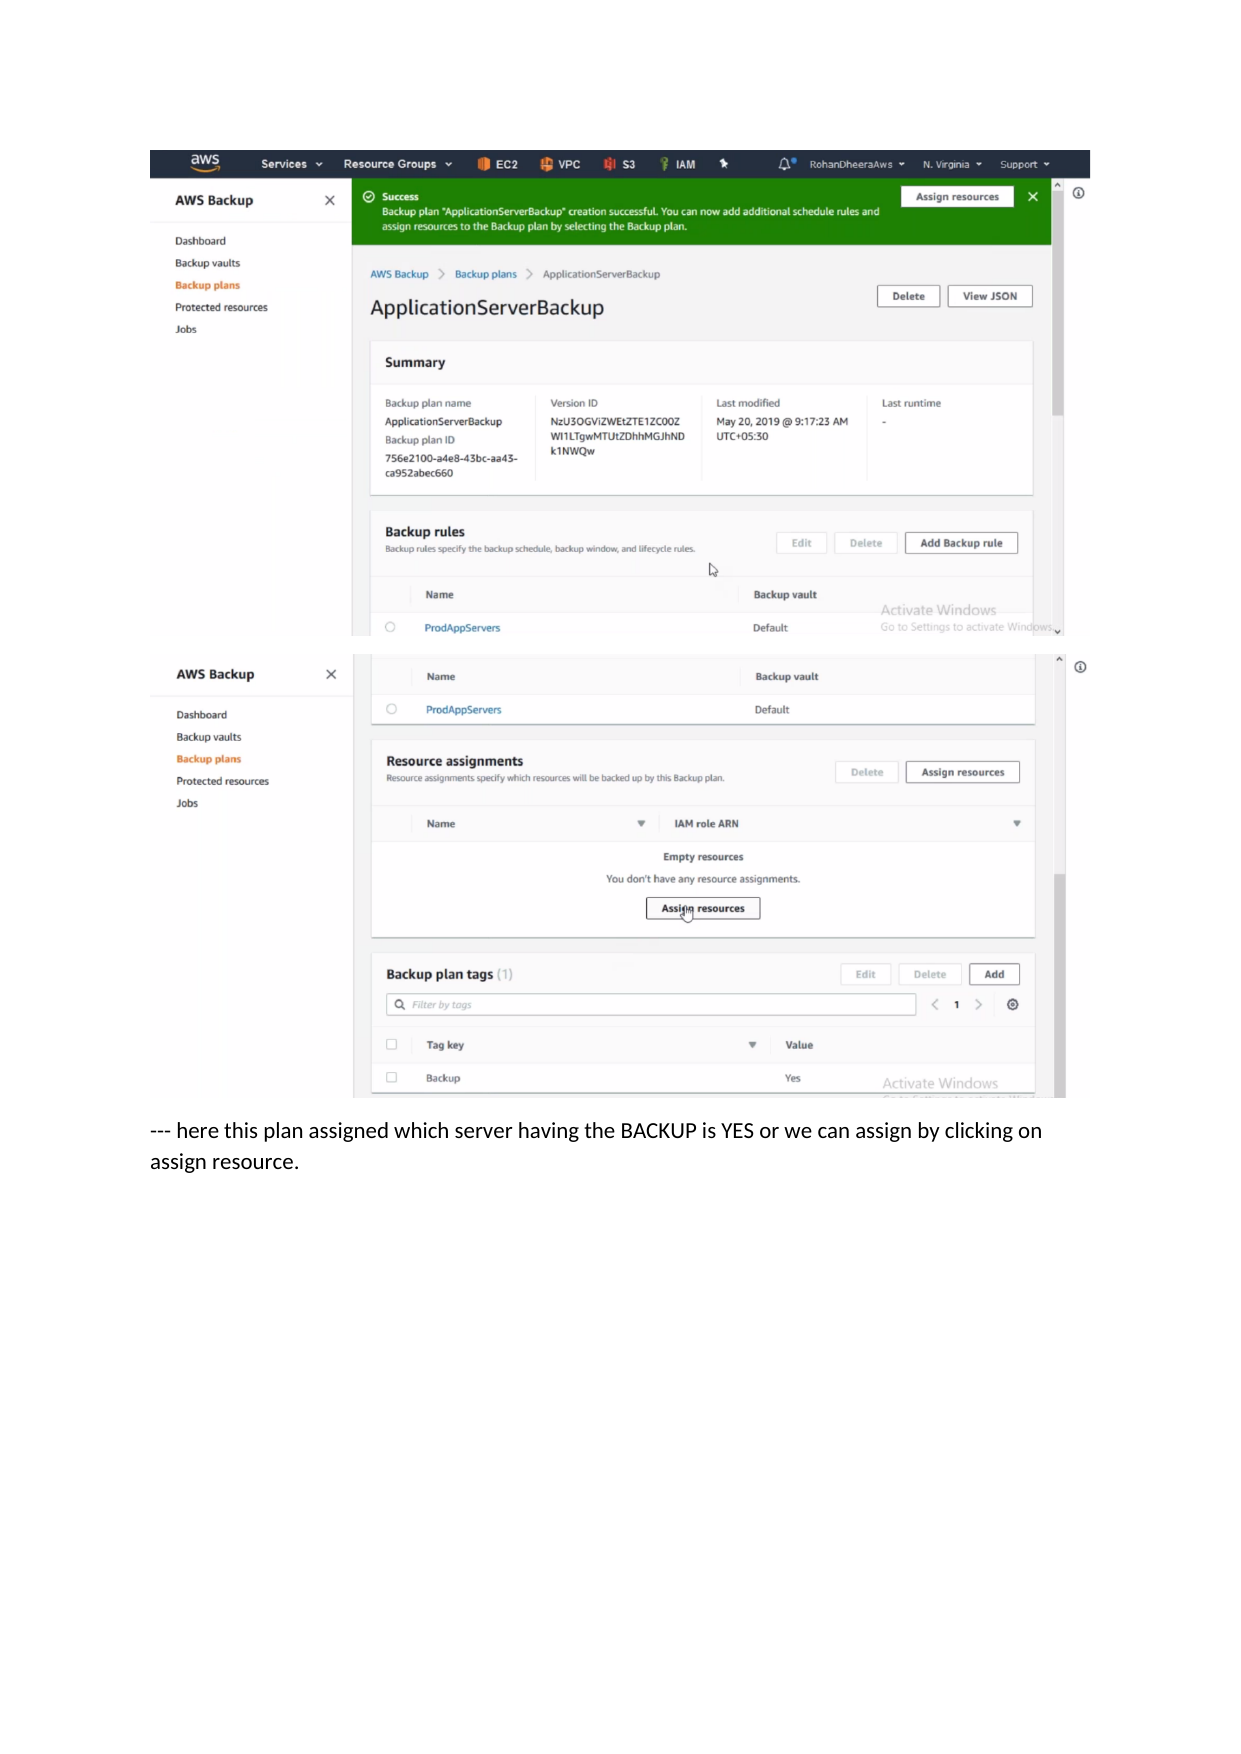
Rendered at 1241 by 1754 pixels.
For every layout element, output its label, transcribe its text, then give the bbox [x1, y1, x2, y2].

picture [150, 150, 1091, 636]
text --- here this plan assigned which server having the BACKUP is YES or we can assign by clicking on assign resource. [150, 1117, 1090, 1175]
picture [150, 654, 1091, 1098]
